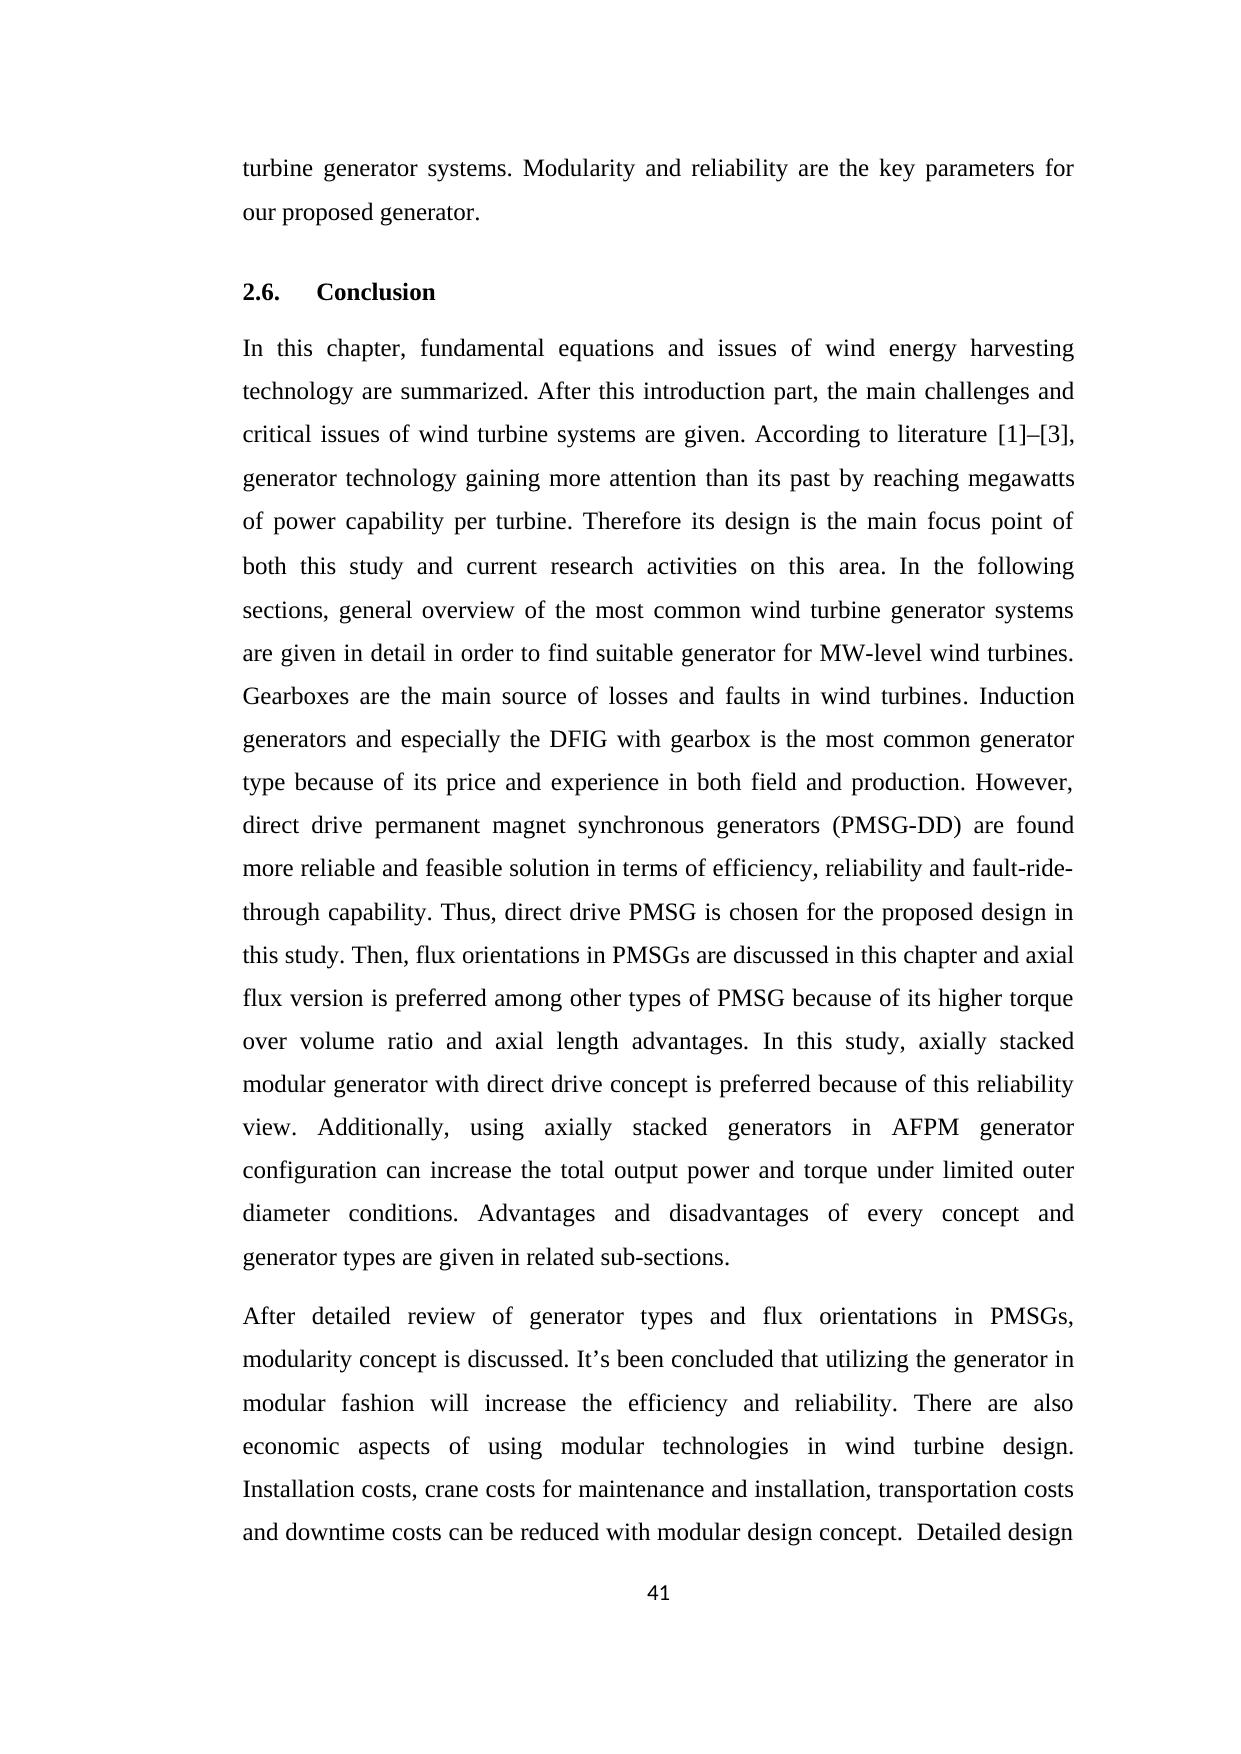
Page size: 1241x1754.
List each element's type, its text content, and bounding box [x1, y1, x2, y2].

text In this chapter, fundamental equations and issues of wind energy harvesting technology are summarized. After this introduction part, the main challenges and critical issues of wind turbine systems are given. According to literature [1]–[3], generator technology gaining more attention than its past by reaching megawatts of power capability per turbine. Therefore its design is the main focus point of both this study and current research activities on this area. In the following sections, general overview of the most common wind turbine generator systems are given in detail in order to find suitable generator for MW-level wind turbines. Gearboxes are the main source of losses and faults in wind turbines. Induction generators and especially the DFIG with gearbox is the most common generator type because of its price and experience in both field and production. However, direct drive permanent magnet synchronous generators (PMSG-DD) are found more reliable and feasible solution in terms of efficiency, reliability and fault-ride-through capability. Thus, direct drive PMSG is chosen for the proposed design in this study. Then, flux orientations in PMSGs are discussed in this chapter and axial flux version is preferred among other types of PMSG because of its higher torque over volume ratio and axial length advantages. In this study, axially stacked modular generator with direct drive concept is preferred because of this reliability view. Additionally, using axially stacked generators in AFPM generator configuration can increase the total output power and torque under limited outer diameter conditions. Advantages and disadvantages of every concept and generator types are given in related sub-sections. [242, 333, 1075, 1270]
subtitle Conclusion [242, 277, 1075, 306]
